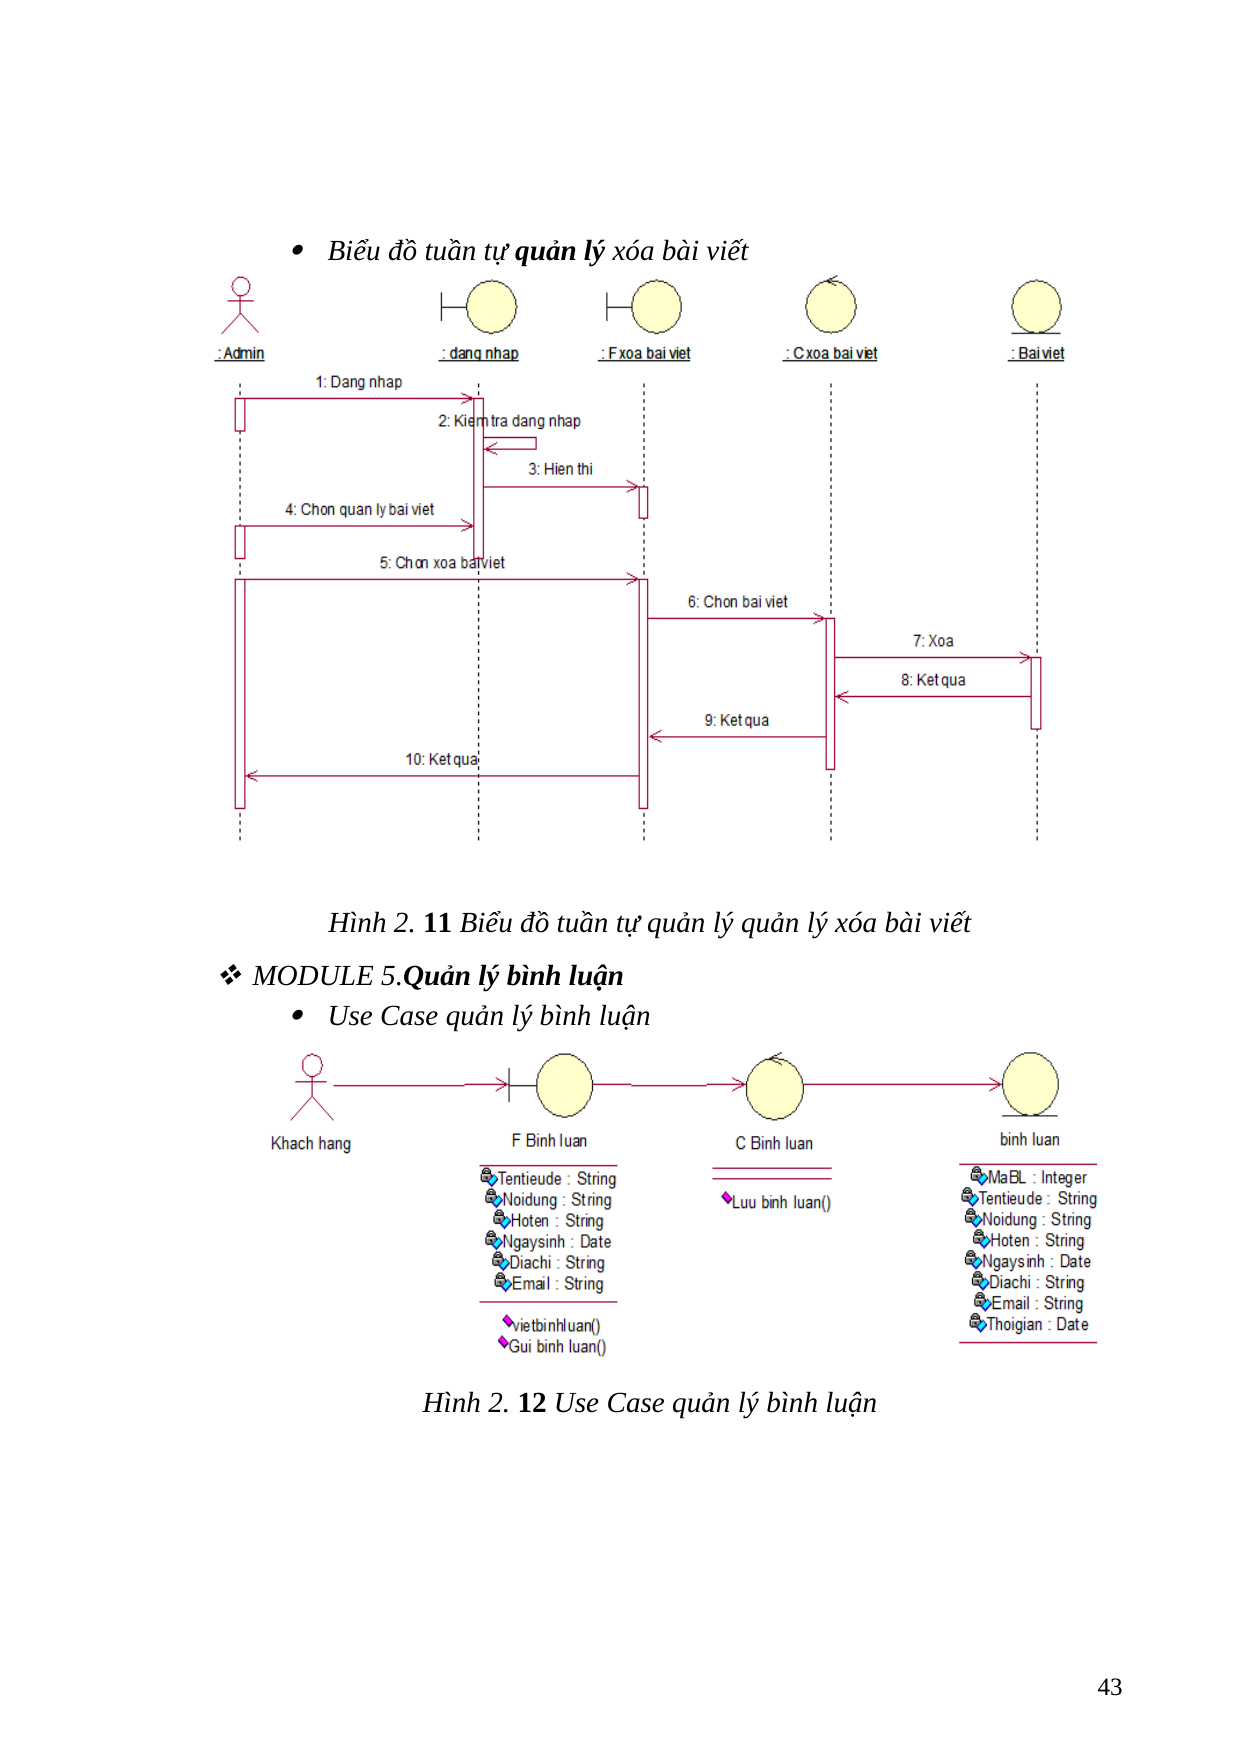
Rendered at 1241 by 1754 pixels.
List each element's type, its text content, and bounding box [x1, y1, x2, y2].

list MODULE 5.Quản lý bình luận [215, 958, 1122, 992]
text Hình 2. 12 Use Case quản lý bình luận [177, 1385, 1122, 1419]
text Hình 2. 11 Biểu đồ tuần tự quản lý quản lý xóa bài viết [177, 906, 1122, 939]
list Use Case quản lý bình luận [290, 998, 1122, 1032]
picture [200, 273, 1099, 847]
picture [256, 1038, 1118, 1367]
list Biểu đồ tuần tự quản lý xóa bài viết [290, 233, 1122, 267]
